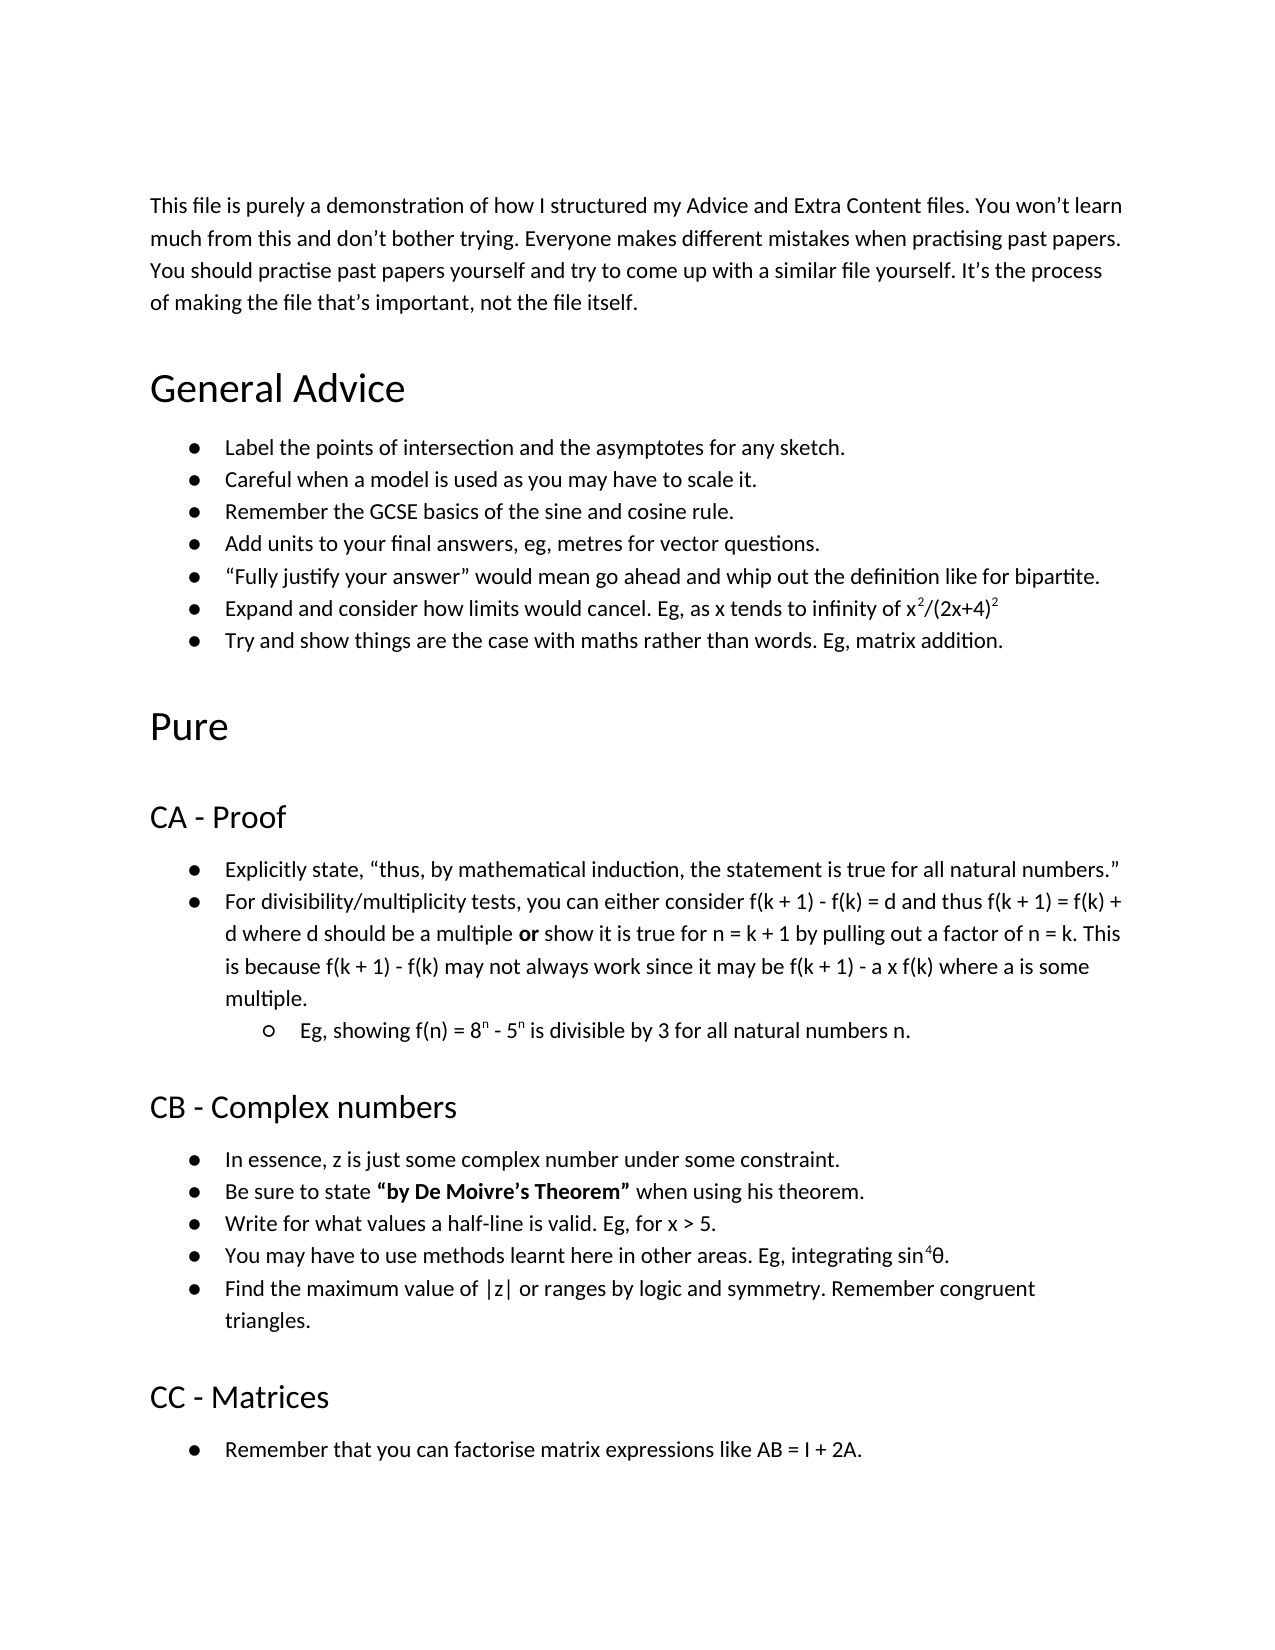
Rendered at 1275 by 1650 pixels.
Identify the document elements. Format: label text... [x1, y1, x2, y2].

list Add units to your final answers, eg, metres for vector questions. [187, 529, 1125, 558]
list Label the points of intersection and the asymptotes for any sketch. [187, 433, 1125, 461]
list Careful when a model is used as you may have to scale it. [187, 465, 1125, 493]
list Remember that you can factorise matrix expressions like AB = I + 2A. [187, 1435, 1125, 1463]
list “Fully justify your answer” would mean go ahead and whip out the definition like for bipartite. [187, 562, 1125, 590]
subtitle Pure [150, 700, 1125, 751]
list Write for what values a half-line is valid. Eg, for x > 5. [187, 1209, 1125, 1237]
list In essence, z is just some complex number under some constraint. [187, 1145, 1125, 1173]
subtitle General Advice [150, 362, 1125, 413]
list Expand and consider how limits would cancel. Eg, as x tends to infinity of x2/(2x+4)2 [187, 594, 1125, 622]
list Explicitly state, “thus, by mathematical induction, the statement is true for all natural numbers.” [187, 855, 1125, 883]
list You may have to use methods learnt here in other areas. Eg, integrating sin4θ. [187, 1242, 1125, 1270]
subtitle CB - Complex numbers [150, 1086, 1125, 1127]
list Find the maximum value of |z| or ranges by logic and symmetry. Remember congruent triangles. [187, 1274, 1125, 1334]
subtitle This file is purely a demonstration of how I structured my Advice and Extra Content files. You won’t learn much from this and don’t bother trying. Everyone makes different mistakes when practising past papers. You should practise past papers yourself and try to come up with a similar file yourself. It’s the process of making the file that’s important, not the file itself. [150, 192, 1125, 316]
list Eg, showing f(n) = 8n - 5n is divisible by 3 for all natural numbers n. [262, 1016, 1125, 1044]
subtitle CA - Proof [150, 796, 1125, 837]
list Try and show things are the case with maths rather than words. Eg, matrix addition. [187, 626, 1125, 654]
list Remember the GCSE basics of the sine and cosine rule. [187, 497, 1125, 525]
subtitle CC - Matrices [150, 1376, 1125, 1416]
list Be sure to state “by De Moivre’s Theorem” when using his theorem. [187, 1177, 1125, 1205]
list For divisibility/multiplicity tests, you can either consider f(k + 1) - f(k) = d and thus f(k + 1) = f(k) + d where d should be a multiple or show it is true for n = k + 1 by pulling out a factor of n = k. This is because f(k + 1) - f(k) may not always work since it may be f(k + 1) - a x f(k) where a is some multiple. [187, 887, 1125, 1012]
